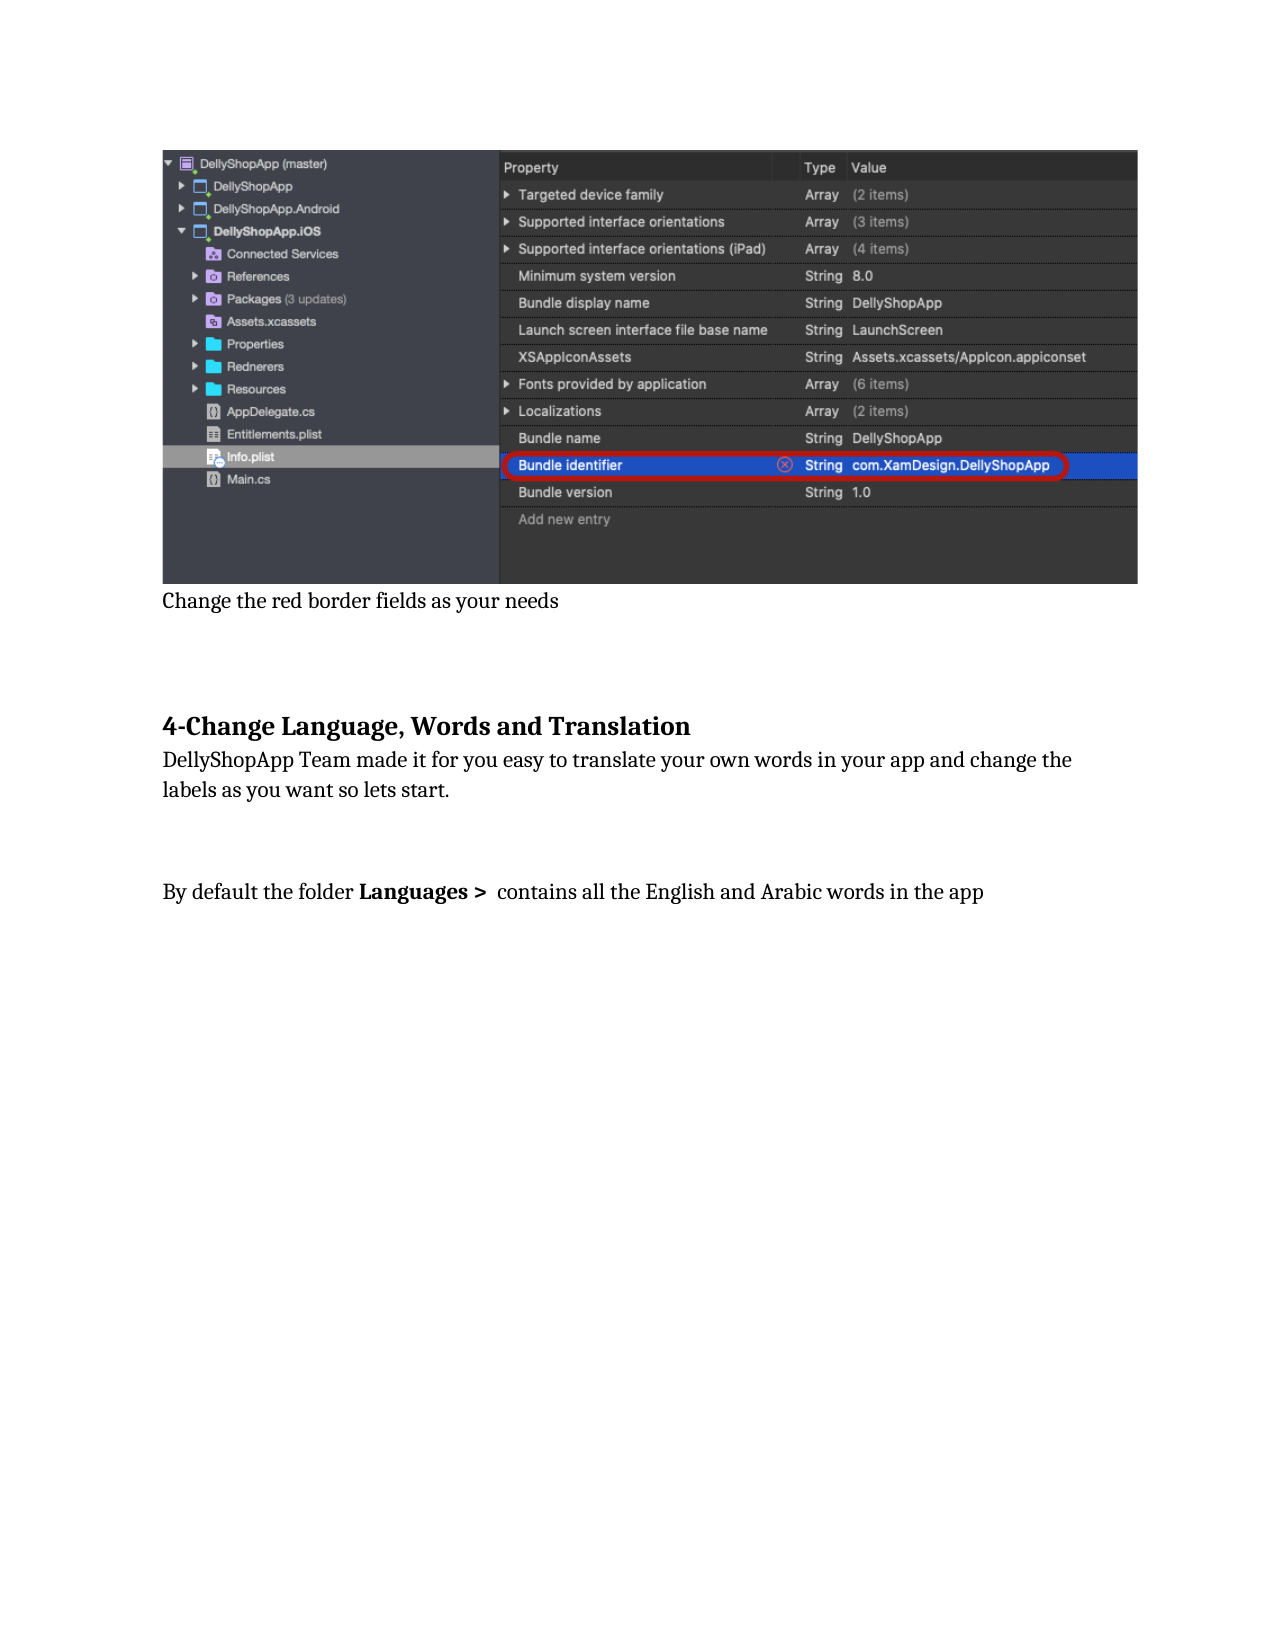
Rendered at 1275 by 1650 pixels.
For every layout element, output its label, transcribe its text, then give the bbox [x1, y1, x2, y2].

text By default the folder Languages > contains all the English and Arabic words in the app [162, 879, 1125, 906]
text Change the red border fields as your needs [162, 588, 1125, 614]
text DellyShopApp Team made it for you easy to translate your own words in your app and change the labels as you want so lets start. [162, 747, 1125, 803]
subtitle 4-Change Language, Words and Translation [162, 711, 1125, 742]
picture [162, 150, 1138, 584]
